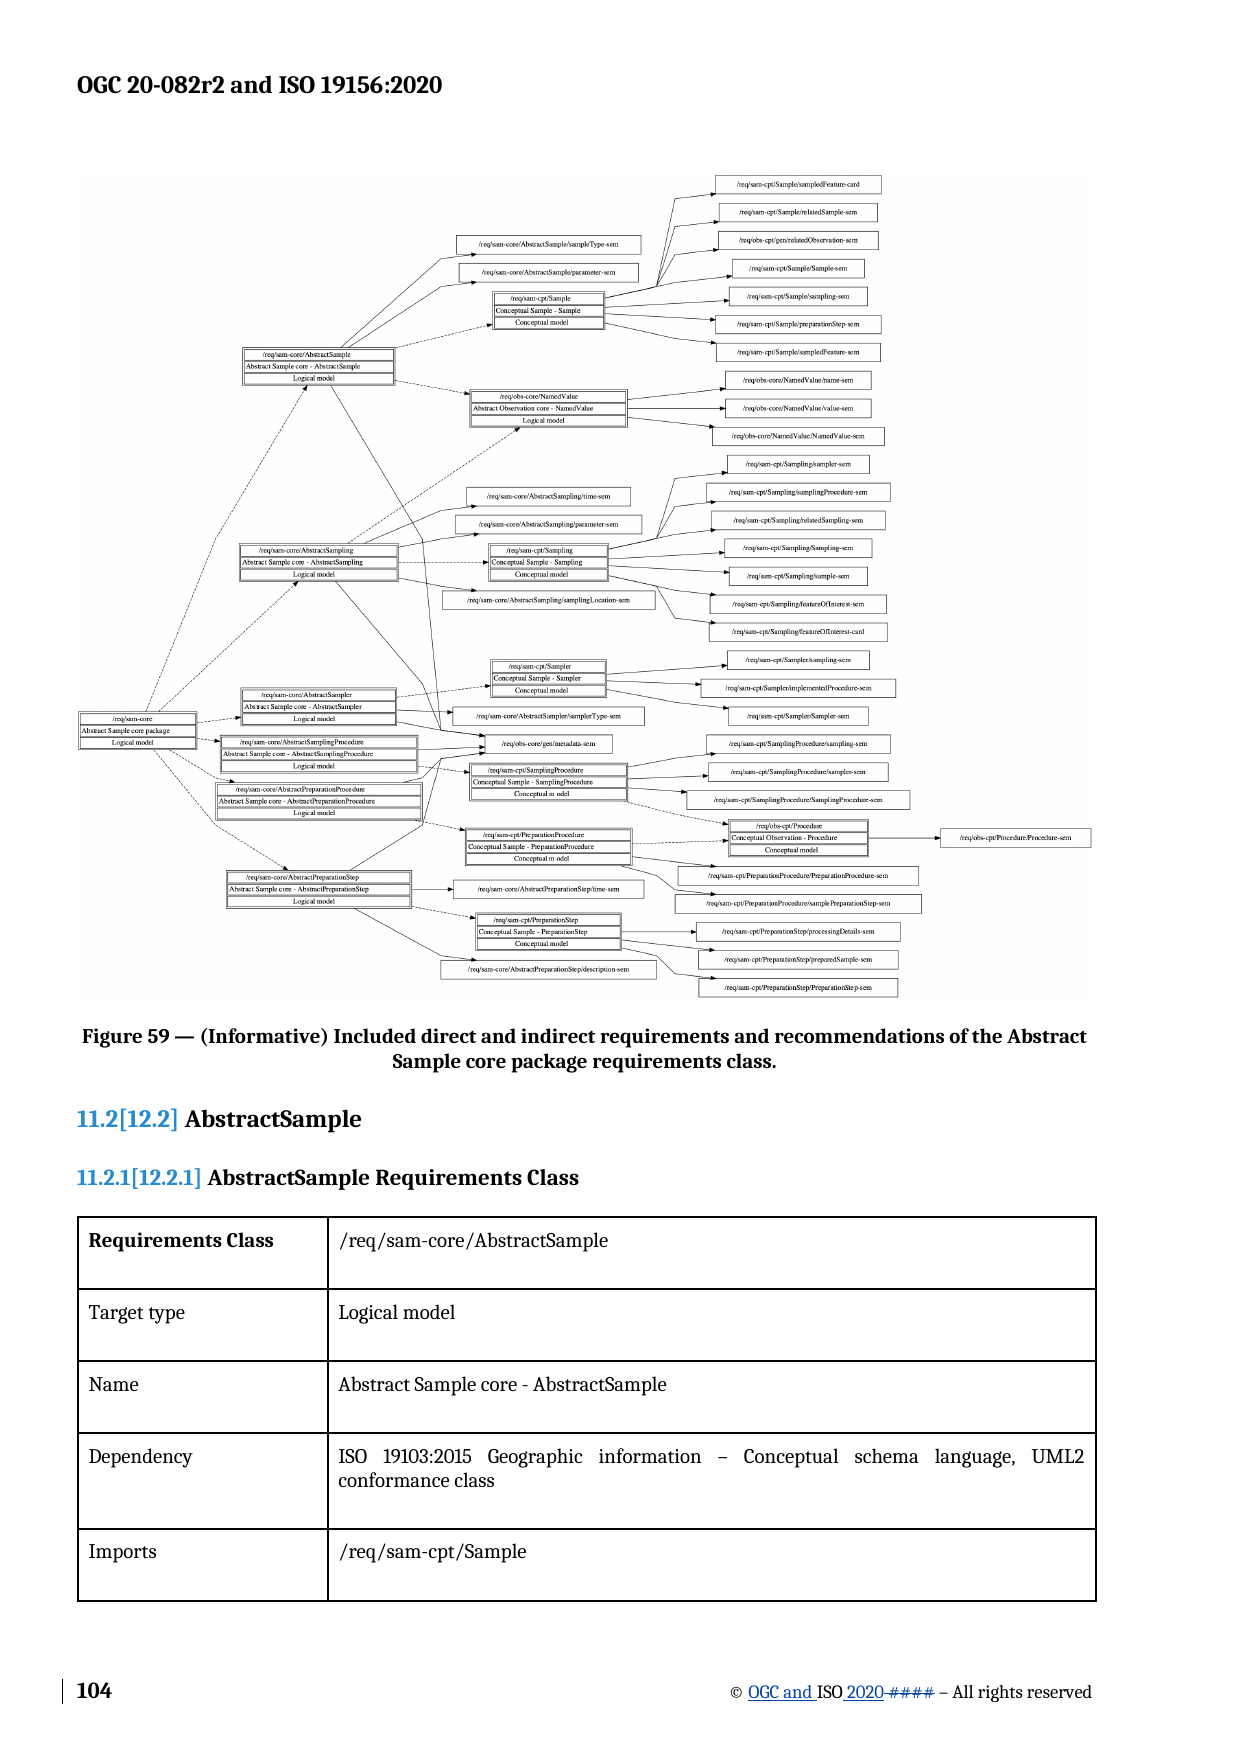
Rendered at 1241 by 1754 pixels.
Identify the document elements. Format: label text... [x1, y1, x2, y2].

table_cell Logical model [329, 1290, 1095, 1360]
table_cell Abstract Sample core - AbstractSample [329, 1362, 1095, 1432]
table_header Requirements Class [79, 1218, 327, 1288]
table_cell Imports [79, 1530, 327, 1599]
table_cell Dependency [79, 1434, 327, 1528]
table_cell Name [79, 1362, 327, 1432]
table_cell /req/sam-cpt/Sample [329, 1530, 1095, 1599]
subtitle AbstractSample Requirements Class [77, 1165, 1092, 1191]
table_cell Target type [79, 1290, 327, 1360]
table_cell ISO 19103:2015 Geographic information – Conceptual schema language, UML2 conformance class [329, 1434, 1095, 1528]
picture [76, 173, 1093, 999]
subtitle AbstractSample [77, 1105, 1092, 1133]
table_header /req/sam-core/AbstractSample [329, 1218, 1095, 1288]
text Figure — (Informative) Included direct and indirect requirements and recommendations of the Abstract Sample core package requirements class. [77, 1023, 1092, 1073]
